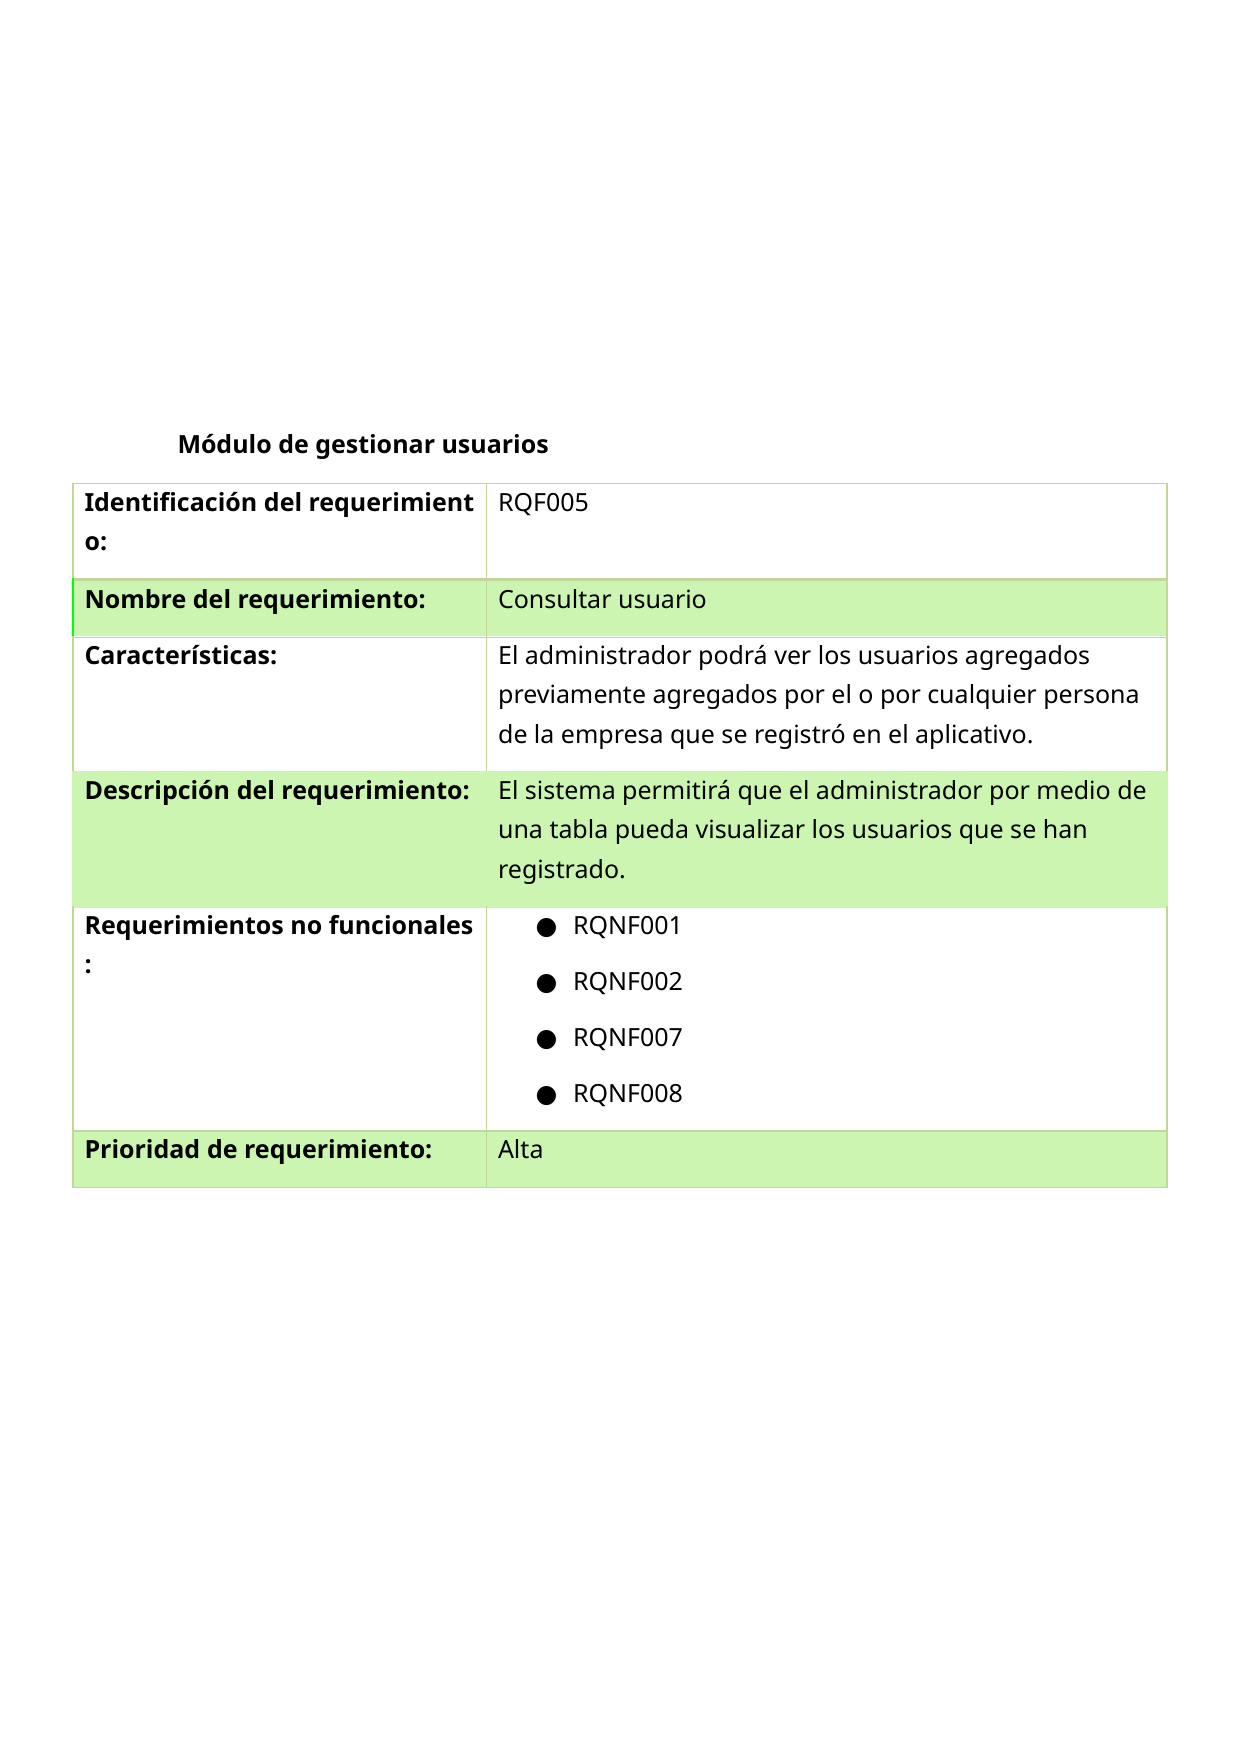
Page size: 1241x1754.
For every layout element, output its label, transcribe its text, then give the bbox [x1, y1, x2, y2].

table_cell Descripción del requerimiento:​ [74, 773, 486, 906]
table_cell El sistema permitirá que el administrador por medio de una tabla pueda visualizar los usuarios que se han registrado. [487, 773, 1166, 906]
table_cell Alta​ [487, 1132, 1166, 1187]
table_cell Consultar usuario [487, 581, 1166, 636]
table_cell Requerimientos no funcionales:​ [74, 908, 486, 1130]
table_cell Características:​ [74, 638, 486, 771]
table_header Identificación del requerimiento:​ [74, 484, 486, 578]
table_cell RQNF001 RQNF002 RQNF007 RQNF008 [487, 908, 1166, 1130]
table_cell El administrador podrá ver los usuarios agregados previamente agregados por el o por cualquier persona de la empresa que se registró en el aplicativo. [487, 638, 1166, 771]
table_cell Prioridad de requerimiento:​ [74, 1132, 486, 1187]
text Módulo de gestionar usuarios [177, 427, 1063, 461]
table_cell Nombre del requerimiento:​ [74, 581, 486, 636]
table_header RQF005 [487, 484, 1166, 578]
